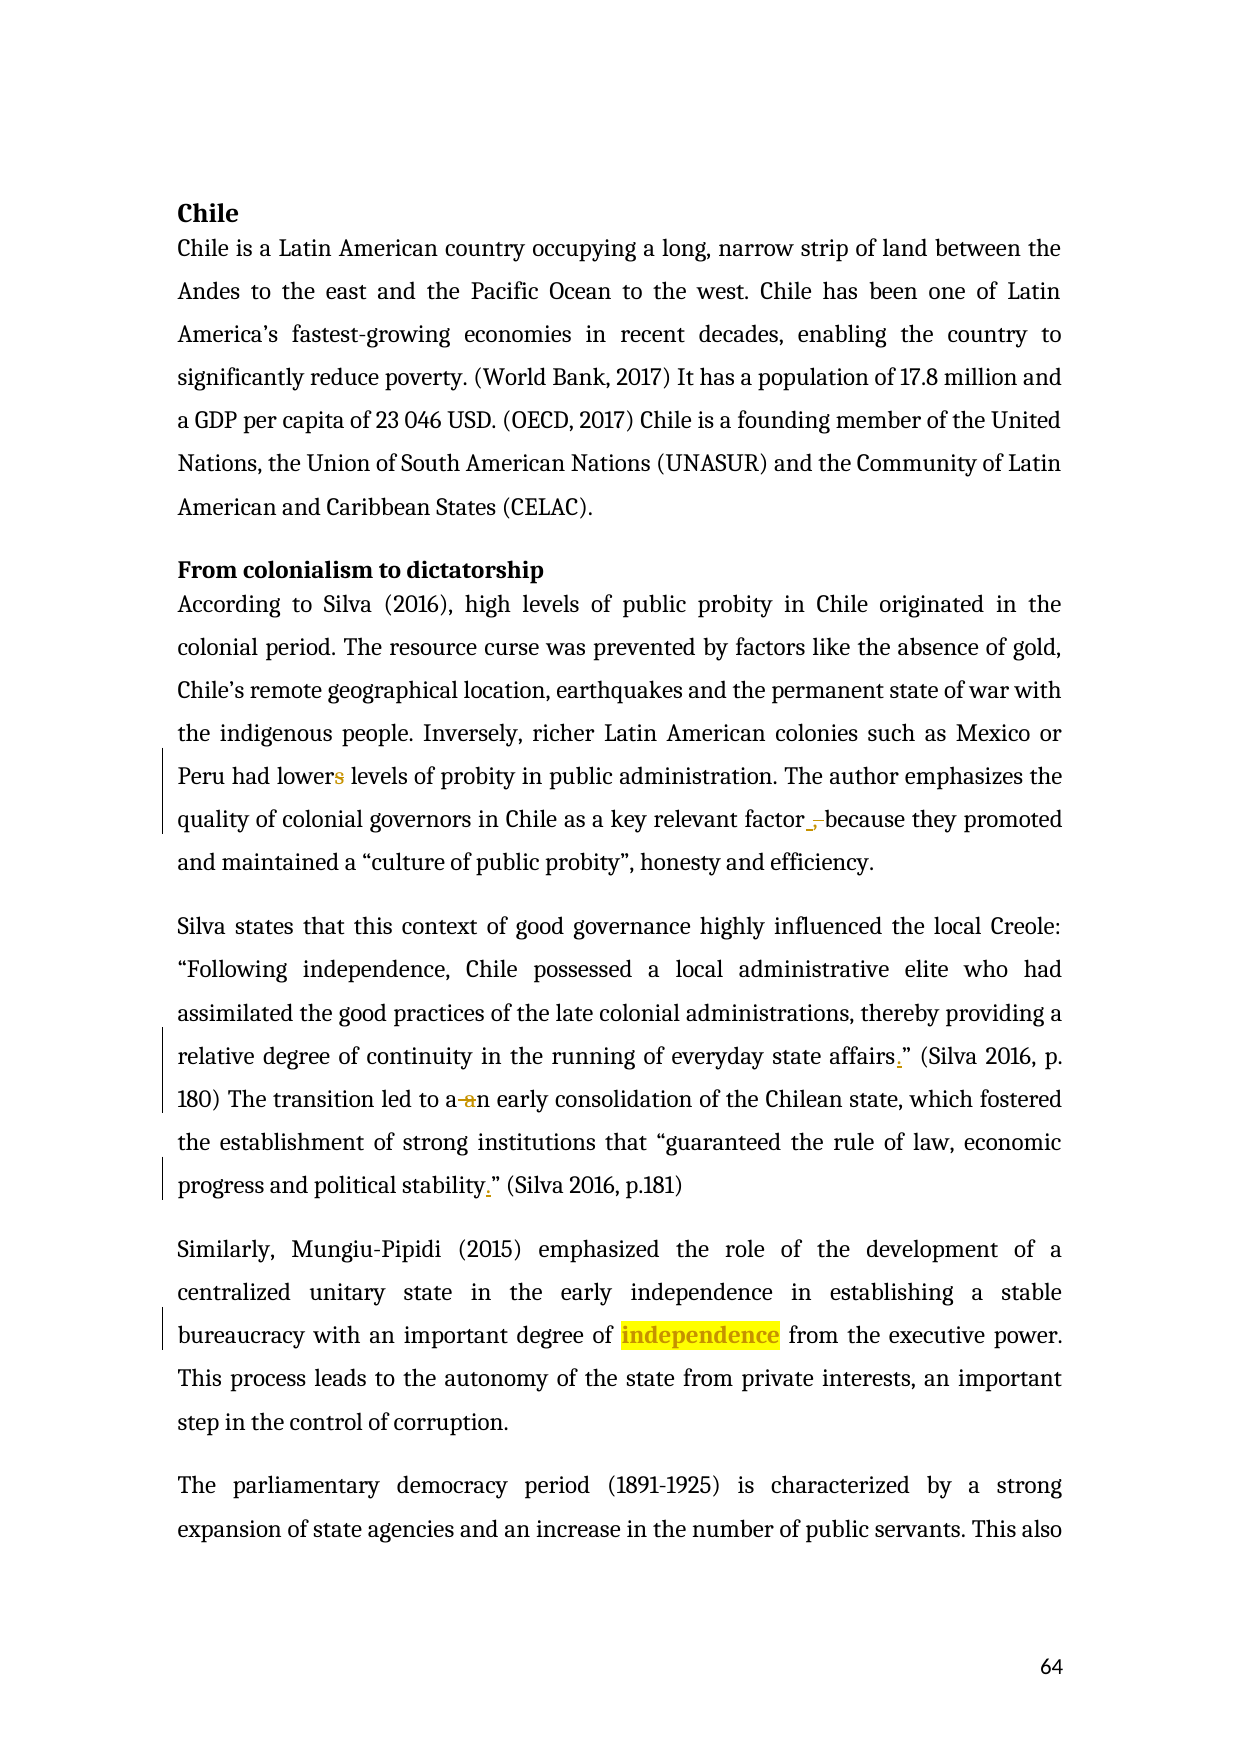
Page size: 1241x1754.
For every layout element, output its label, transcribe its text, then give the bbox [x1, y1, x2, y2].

subtitle From colonialism to dictatorship [177, 556, 1063, 585]
text Chile is a Latin American country occupying a long, narrow strip of land between the Andes to the east and the Pacific Ocean to the west. Chile has been one of Latin America’s fastest-growing economies in recent decades, enabling the country to significantly reduce poverty. (World Bank, 2017) It has a population of 17.8 million and a GDP per capita of 23 046 USD. (OECD, 2017) Chile is a founding member of the United Nations, the Union of South American Nations (UNASUR) and the Community of Latin American and Caribbean States (CELAC). [177, 234, 1063, 521]
text According to Silva (2016), high levels of public probity in Chile originated in the colonial period. The resource curse was prevented by factors like the absence of gold, Chile’s remote geographical location, earthquakes and the permanent state of war with the indigenous people. Inversely, richer Latin American colonies such as Mexico or Peru had lower levels of probity in public administration. The author emphasizes the quality of colonial governors in Chile as a key relevant factorbecause they promoted and maintained a “culture of public probity”, honesty and efficiency. [177, 589, 1063, 877]
text Similarly, Mungiu-Pipidi (2015) emphasized the role of the development of a centralized unitary state in the early independence in establishing a stable bureaucracy with an important degree of independence from the executive power. This process leads to the autonomy of the state from private interests, an important step in the control of corruption. [177, 1235, 1063, 1436]
subtitle Chile [177, 198, 1063, 229]
text Silva states that this context of good governance highly influenced the local Creole: “Following independence, Chile possessed a local administrative elite who had assimilated the good practices of the late colonial administrations, thereby providing a relative degree of continuity in the running of everyday state affairs” (Silva 2016, p. 180) The transition led to an early consolidation of the Chilean state, which fostered the establishment of strong institutions that “guaranteed the rule of law, economic progress and political stability” (Silva 2016, p.181) [177, 912, 1063, 1200]
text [177, 1471, 1063, 1543]
